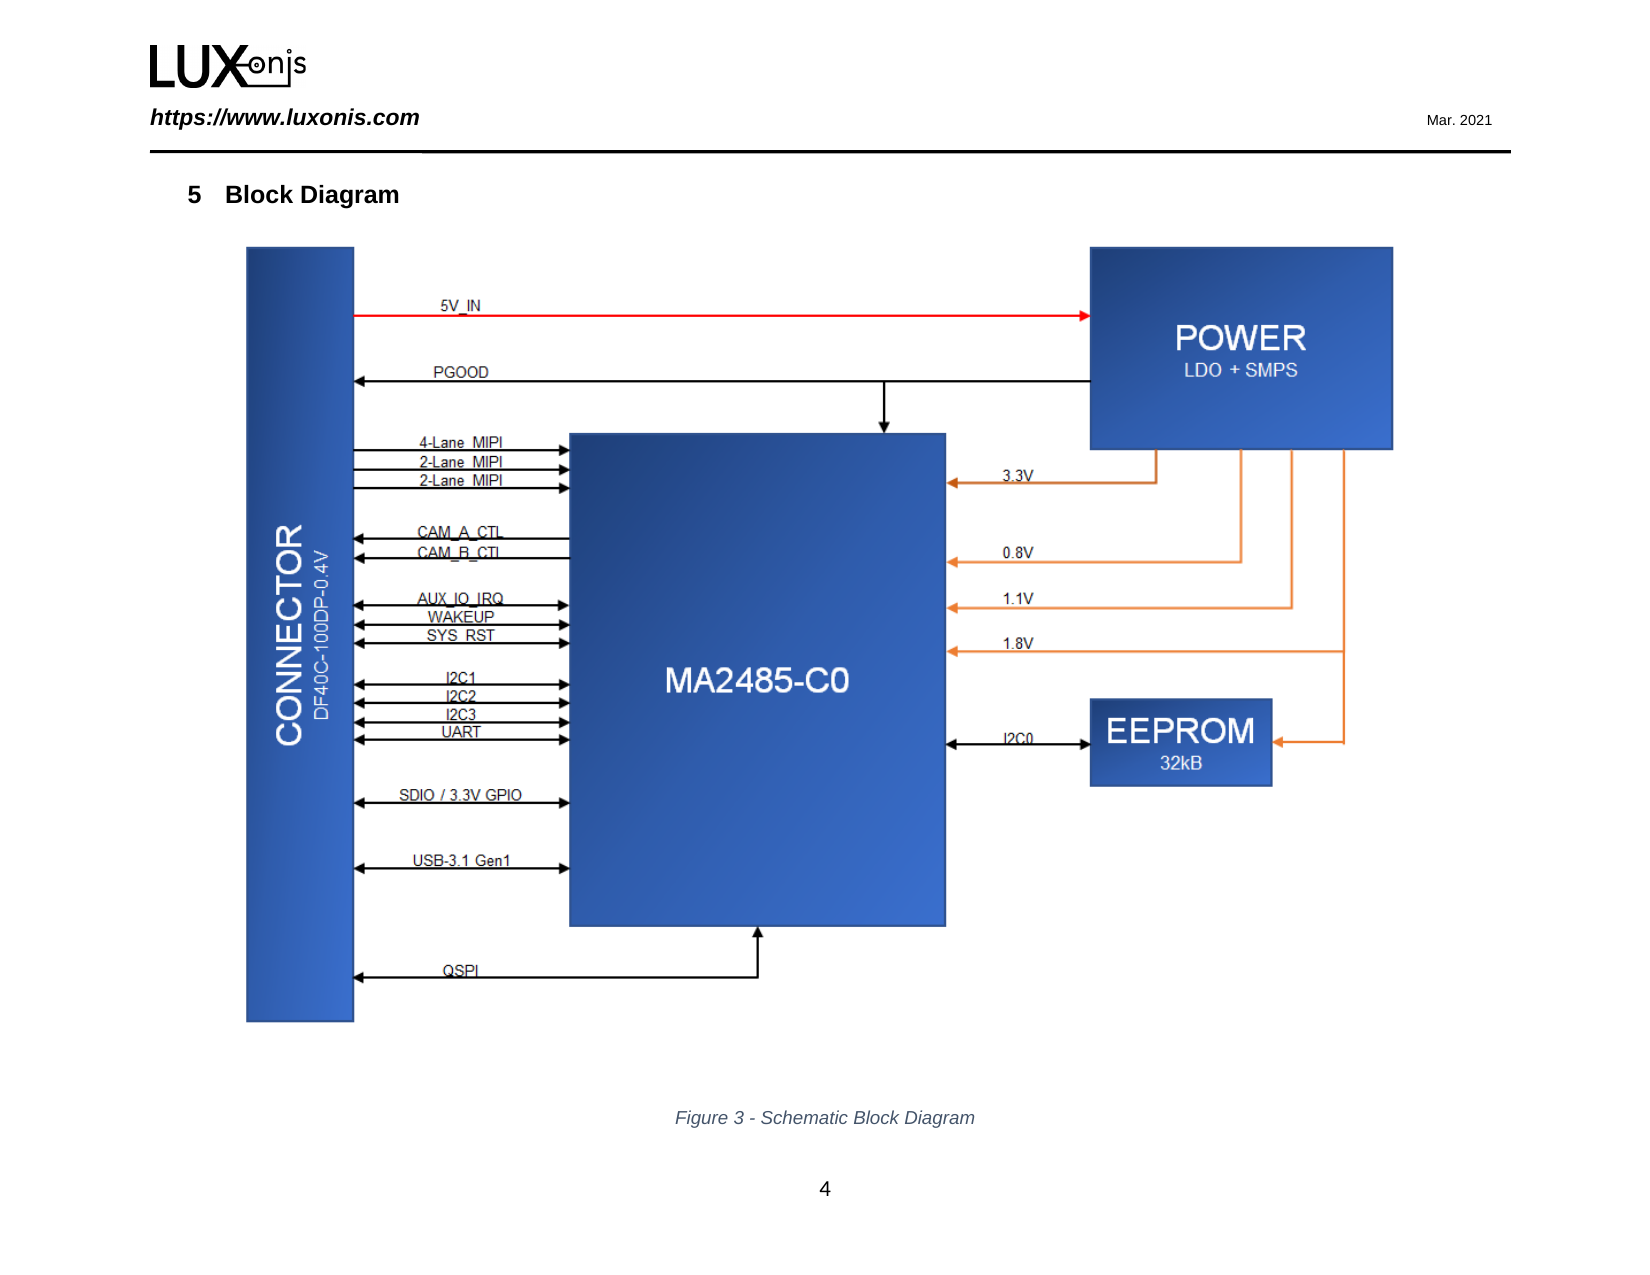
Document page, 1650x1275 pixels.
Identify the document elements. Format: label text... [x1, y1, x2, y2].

subtitle Block Diagram [187, 181, 1500, 209]
picture [150, 45, 306, 88]
picture [222, 209, 1428, 1089]
text Figure 3 - Schematic Block Diagram [150, 1107, 1500, 1129]
